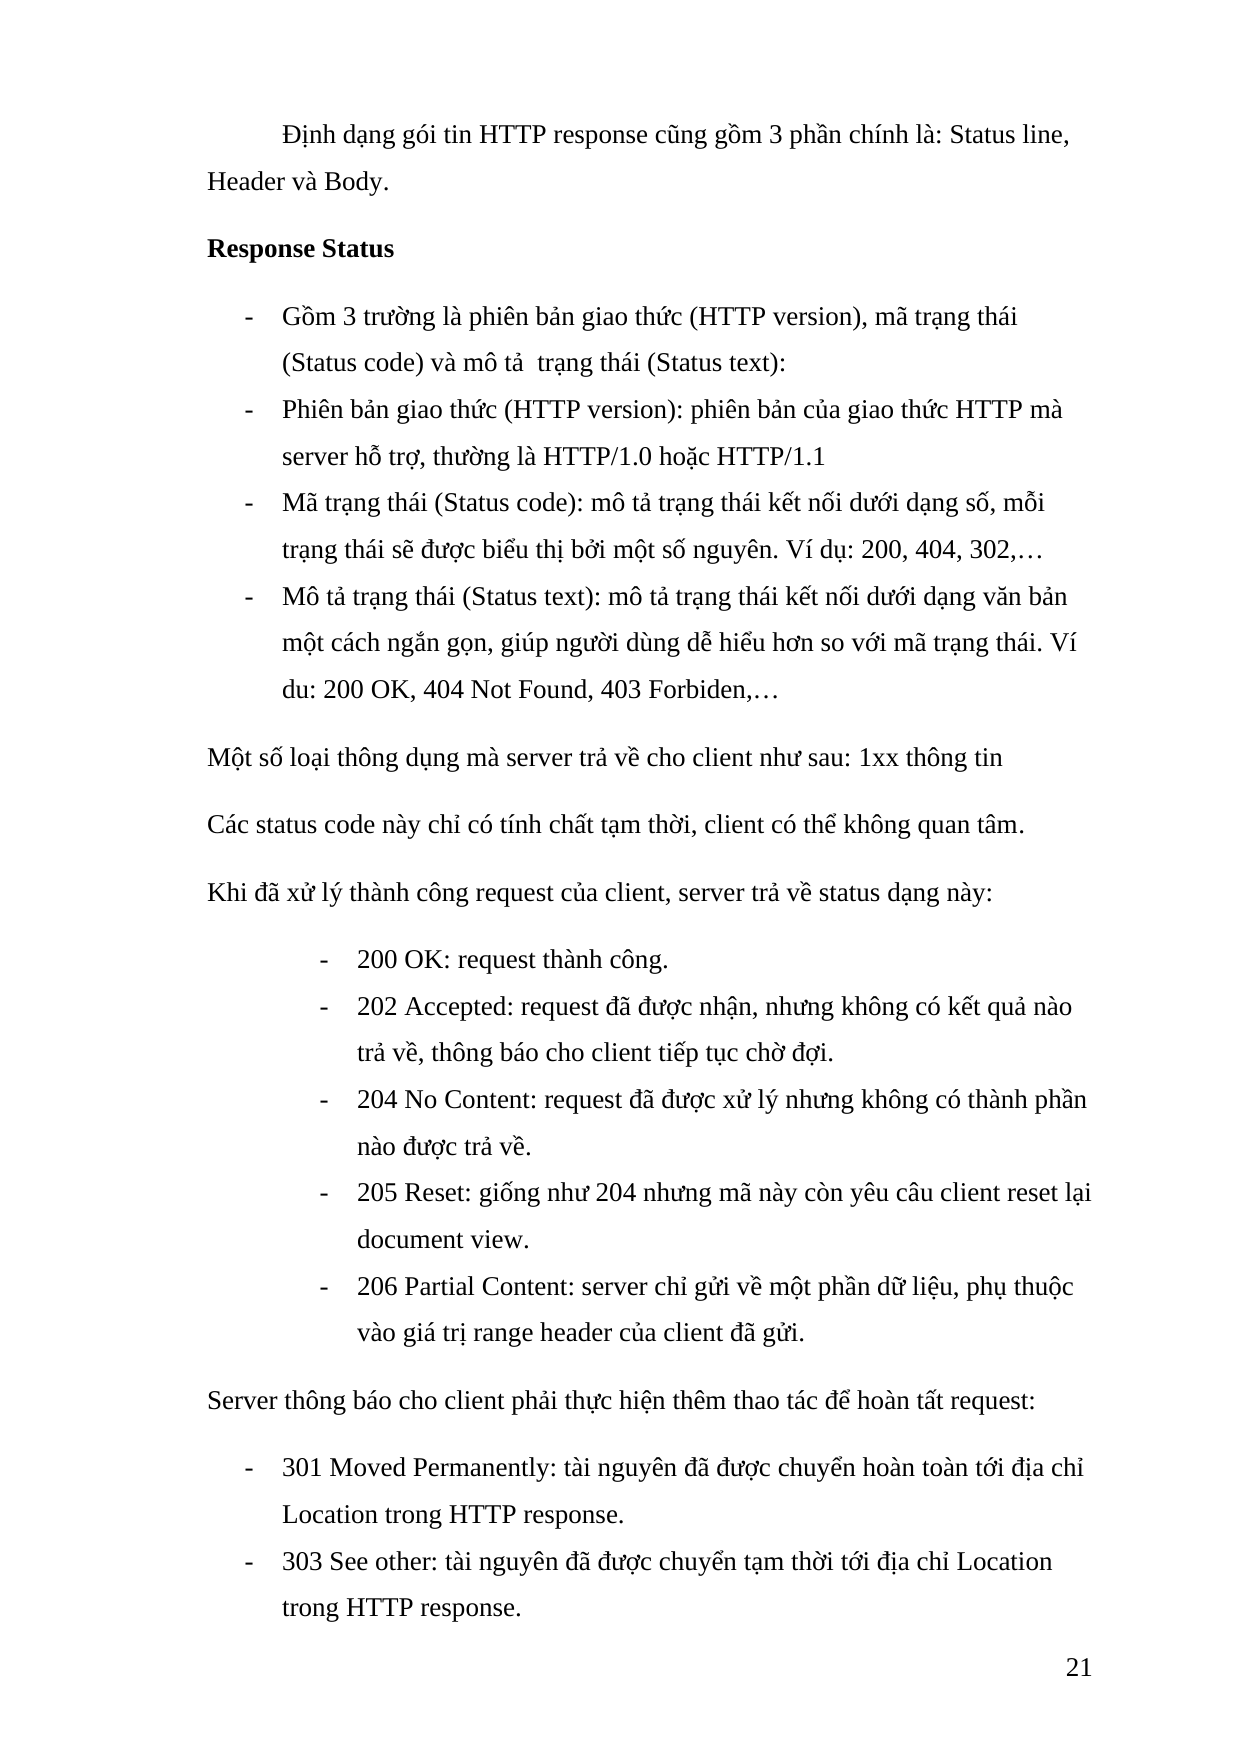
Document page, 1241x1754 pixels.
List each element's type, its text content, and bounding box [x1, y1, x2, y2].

list Mô tả trạng thái (Status text): mô tả trạng thái kết nối dưới dạng văn bản một cách ngắn gọn, giúp người dùng dễ hiểu hơn so với mã trạng thái. Ví du: 200 OK, 404 Not Found, 403 Forbiden,… [244, 580, 1092, 704]
list 205 Reset: giống như 204 nhưng mã này còn yêu câu client reset lại document view. [319, 1176, 1092, 1254]
list 200 OK: request thành công. [319, 943, 1092, 974]
list 206 Partial Content: server chỉ gửi về một phần dữ liệu, phụ thuộc vào giá trị range header của client đã gửi. [319, 1270, 1092, 1348]
list Phiên bản giao thức (HTTP version): phiên bản của giao thức HTTP mà server hỗ trợ, thường là HTTP/1.0 hoặc HTTP/1.1 [244, 393, 1092, 471]
text Định dạng gói tin HTTP response cũng gồm 3 phần chính là: Status line, Header và Body. [207, 118, 1092, 196]
text Khi đã xử lý thành công request của client, server trả về status dạng này: [207, 876, 1092, 907]
list 204 No Content: request đã được xử lý nhưng không có thành phần nào được trả về. [319, 1083, 1092, 1161]
text Response Status [207, 232, 1092, 263]
list Gồm 3 trường là phiên bản giao thức (HTTP version), mã trạng thái (Status code) và mô tả trạng thái (Status text): [244, 300, 1092, 378]
list Mã trạng thái (Status code): mô tả trạng thái kết nối dưới dạng số, mỗi trạng thái sẽ được biểu thị bởi một số nguyên. Ví dụ: 200, 404, 302,… [244, 486, 1092, 564]
list 301 Moved Permanently: tài nguyên đã được chuyển hoàn toàn tới địa chỉ Location trong HTTP response. [244, 1451, 1092, 1529]
text Server thông báo cho client phải thực hiện thêm thao tác để hoàn tất request: [207, 1384, 1092, 1415]
text Các status code này chỉ có tính chất tạm thời, client có thể không quan tâm. [207, 808, 1092, 839]
list 202 Accepted: request đã được nhận, nhưng không có kết quả nào trả về, thông báo cho client tiếp tục chờ đợi. [319, 990, 1092, 1068]
list 303 See other: tài nguyên đã được chuyển tạm thời tới địa chỉ Location trong HTTP response. [244, 1545, 1092, 1623]
text Một số loại thông dụng mà server trả về cho client như sau: 1xx thông tin [207, 741, 1092, 772]
